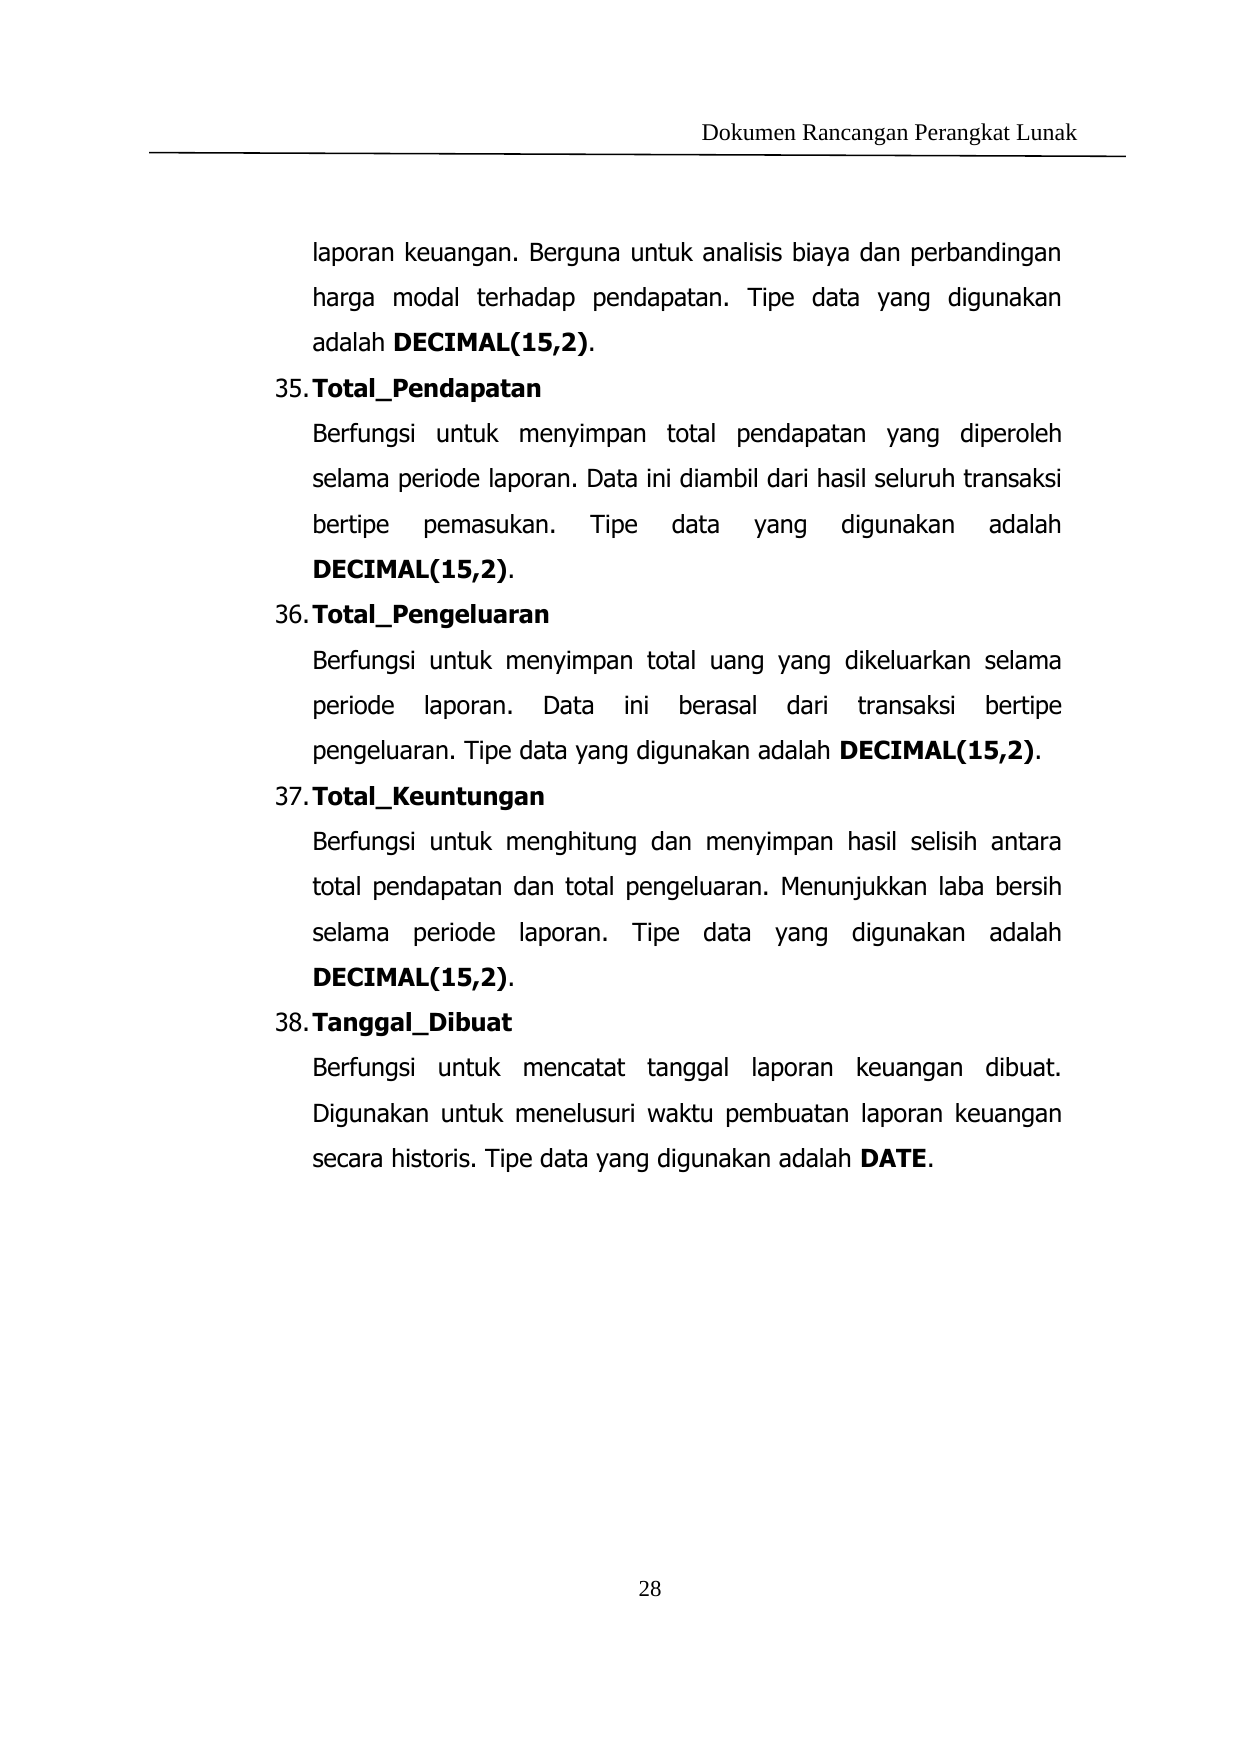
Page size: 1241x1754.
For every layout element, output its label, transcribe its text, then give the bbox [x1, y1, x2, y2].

list Total_Keuntungan Berfungsi untuk menghitung dan menyimpan hasil selisih antara total pendapatan dan total pengeluaran. Menunjukkan laba bersih selama periode laporan. Tipe data yang digunakan adalah DECIMAL(15,2). [275, 780, 1063, 991]
list Total_Pendapatan Berfungsi untuk menyimpan total pendapatan yang diperoleh selama periode laporan. Data ini diambil dari hasil seluruh transaksi bertipe pemasukan. Tipe data yang digunakan adalah DECIMAL(15,2). [275, 372, 1063, 584]
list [275, 236, 1063, 357]
list Tanggal_Dibuat Berfungsi untuk mencatat tanggal laporan keuangan dibuat. Digunakan untuk menelusuri waktu pembuatan laporan keuangan secara historis. Tipe data yang digunakan adalah DATE. [275, 1007, 1063, 1173]
list Total_Pengeluaran Berfungsi untuk menyimpan total uang yang dikeluarkan selama periode laporan. Data ini berasal dari transaksi bertipe pengeluaran. Tipe data yang digunakan adalah DECIMAL(15,2). [275, 599, 1063, 765]
